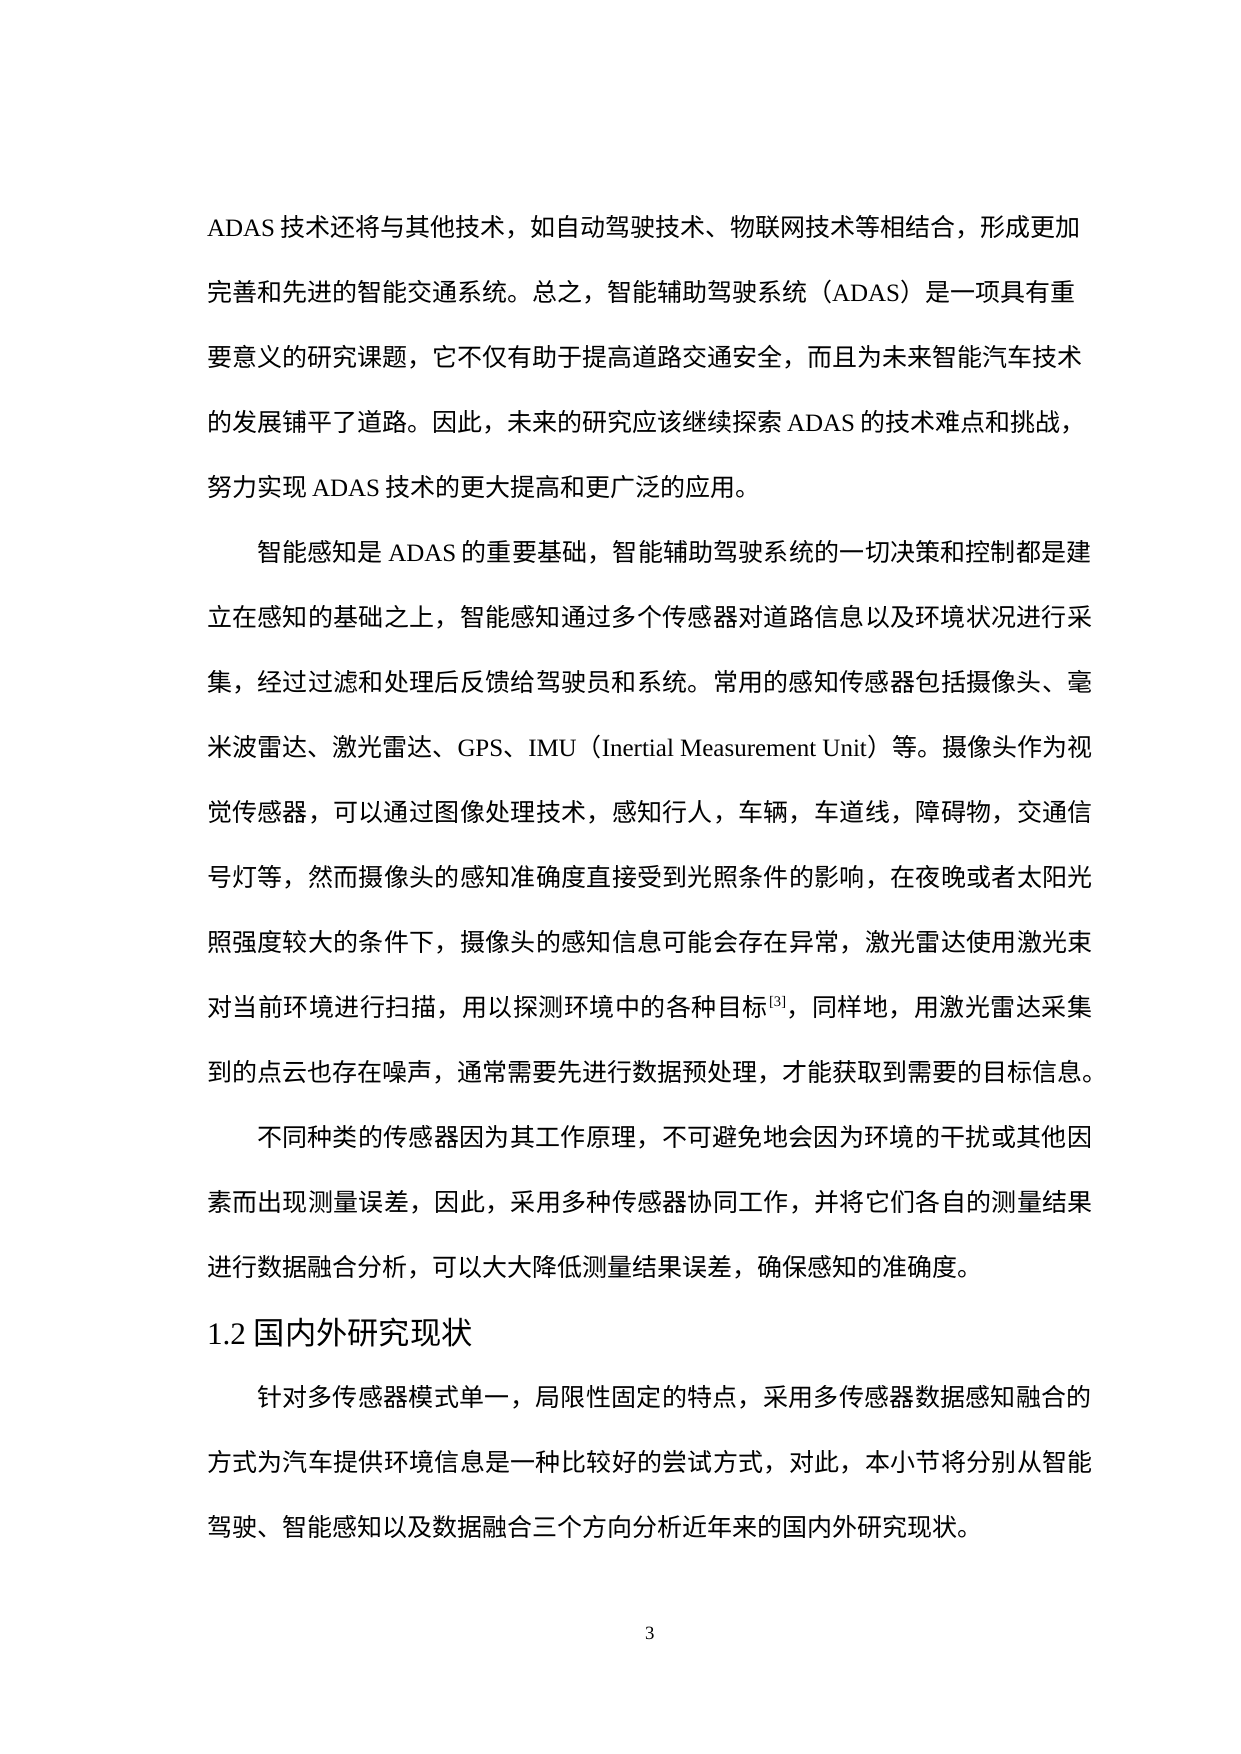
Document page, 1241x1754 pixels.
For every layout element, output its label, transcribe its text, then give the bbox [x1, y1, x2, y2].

text 针对多传感器模式单一，局限性固定的特点，采用多传感器数据感知融合的方式为汽车提供环境信息是一种比较好的尝试方式，对此，本小节将分别从智能驾驶、智能感知以及数据融合三个方向分析近年来的国内外研究现状。 [207, 1363, 1092, 1558]
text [207, 193, 1092, 518]
text 智能感知是ADAS的重要基础，智能辅助驾驶系统的一切决策和控制都是建立在感知的基础之上，智能感知通过多个传感器对道路信息以及环境状况进行采集，经过过滤和处理后反馈给驾驶员和系统。常用的感知传感器包括摄像头、毫米波雷达、激光雷达、GPS、IMU（Inertial Measurement Unit）等。摄像头作为视觉传感器，可以通过图像处理技术，感知行人，车辆，车道线，障碍物，交通信号灯等，然而摄像头的感知准确度直接受到光照条件的影响，在夜晚或者太阳光照强度较大的条件下，摄像头的感知信息可能会存在异常，激光雷达使用激光束对当前环境进行扫描，用以探测环境中的各种目标[3]，同样地，用激光雷达采集到的点云也存在噪声，通常需要先进行数据预处理，才能获取到需要的目标信息。 [207, 518, 1092, 1103]
text 不同种类的传感器因为其工作原理，不可避免地会因为环境的干扰或其他因素而出现测量误差，因此，采用多种传感器协同工作，并将它们各自的测量结果进行数据融合分析，可以大大降低测量结果误差，确保感知的准确度。 [207, 1103, 1092, 1298]
subtitle 国内外研究现状 [207, 1298, 1092, 1363]
